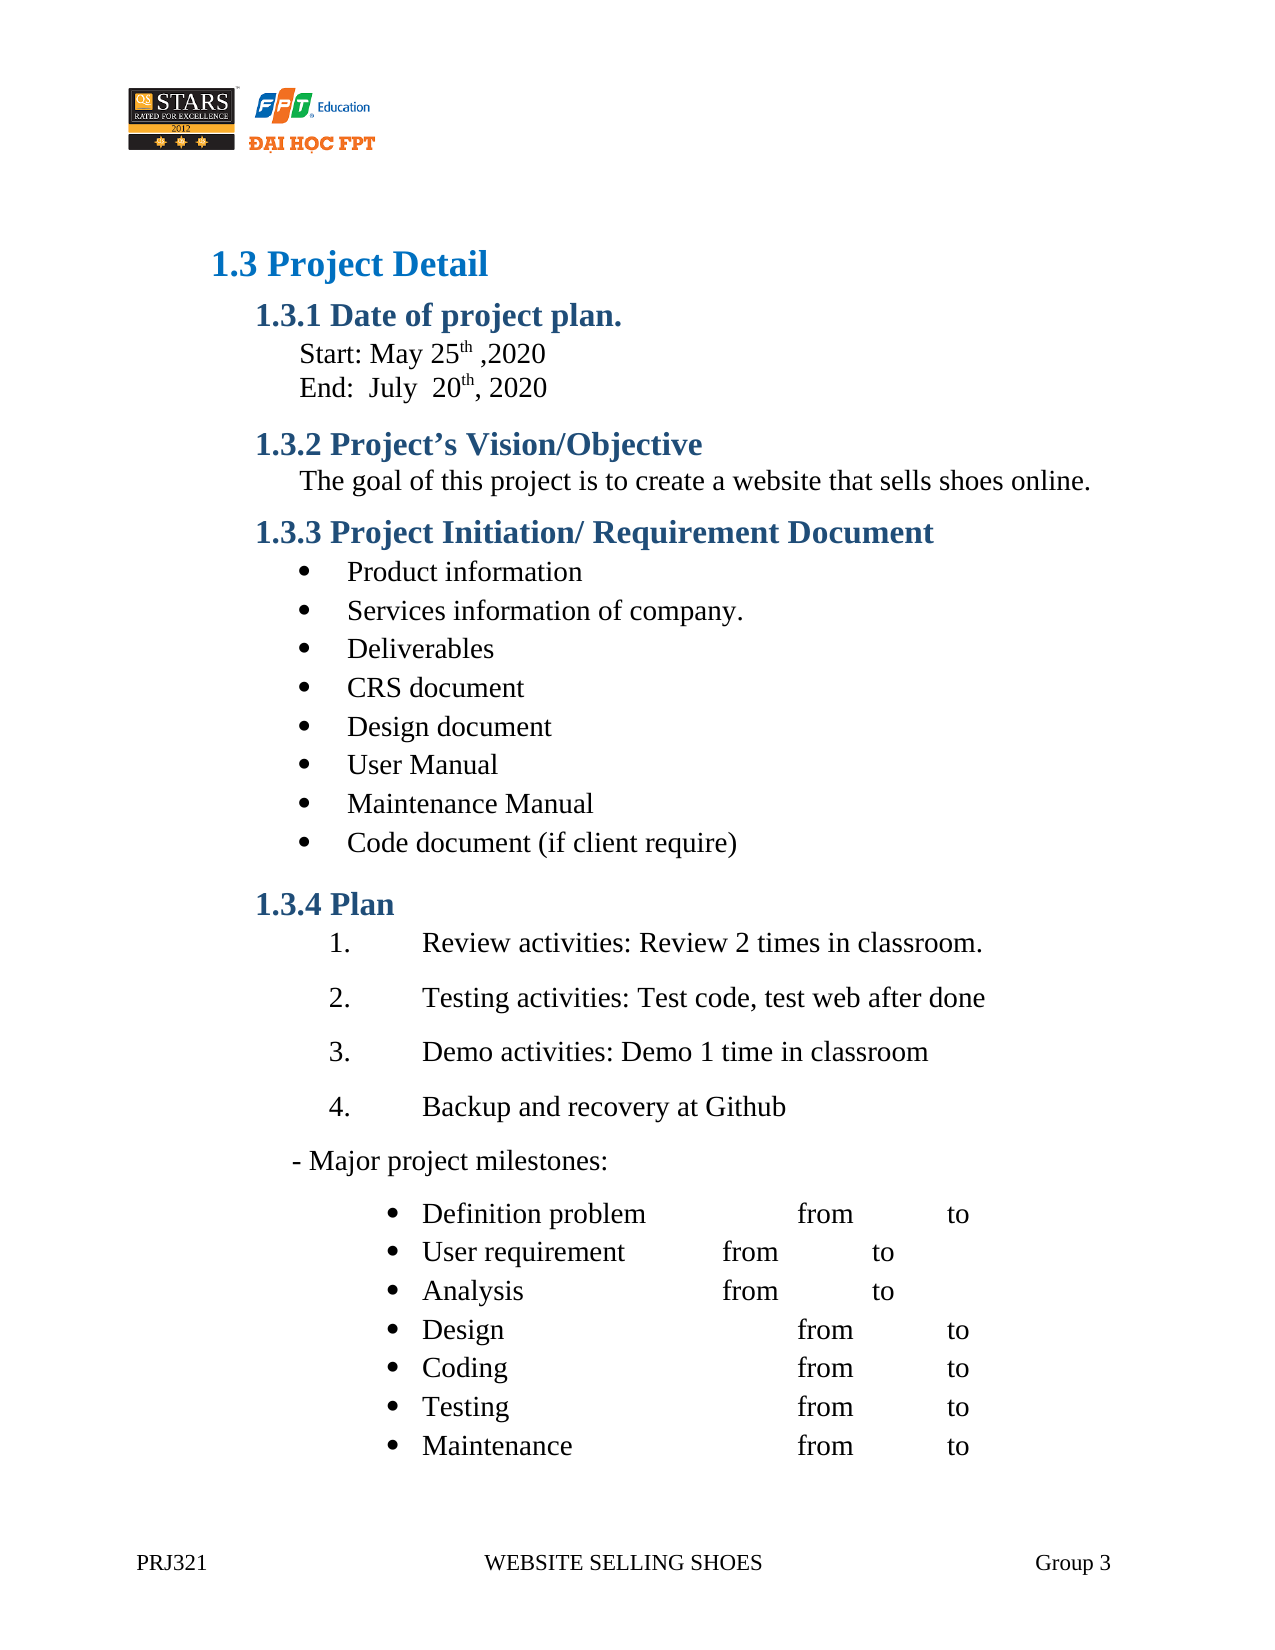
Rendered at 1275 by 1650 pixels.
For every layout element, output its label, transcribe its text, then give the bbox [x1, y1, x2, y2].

list Testing activities: Test code, test web after done [284, 980, 1125, 1013]
list Maintenance from to [343, 1428, 1125, 1461]
subtitle 1.3.2 Project’s Vision/Objective [122, 424, 1125, 463]
list Review activities: Review 2 times in classroom. [284, 926, 1125, 959]
subtitle 1.3.4 Plan [122, 884, 1125, 922]
list Coding from to [343, 1350, 1125, 1384]
list User requirement from to [343, 1234, 1125, 1268]
list End: July 20th, 2020 [286, 370, 1125, 403]
list Backup and recovery at Github [284, 1089, 1125, 1122]
list Maintenance Manual [269, 786, 1125, 820]
list Definition problem from to [343, 1196, 1125, 1229]
list Services information of company. [269, 593, 1125, 626]
list Product information [269, 554, 1125, 588]
text - Major project milestones: [240, 1143, 1125, 1177]
list Demo activities: Demo 1 time in classroom [284, 1034, 1125, 1068]
subtitle 1.3 Project Detail [122, 241, 1125, 284]
list Start: May 25th ,2020 [286, 336, 1125, 370]
list Testing from to [343, 1389, 1125, 1423]
picture [121, 75, 382, 162]
list Design document [269, 709, 1125, 742]
list Design from to [343, 1312, 1125, 1345]
text The goal of this project is to create a website that sells shoes online. [122, 463, 1125, 496]
list Analysis from to [343, 1273, 1125, 1307]
subtitle 1.3.1 Date of project plan. [122, 295, 1125, 333]
list CRS document [269, 670, 1125, 704]
list User Manual [269, 747, 1125, 781]
subtitle 1.3.3 Project Initiation/ Requirement Document [122, 513, 1125, 551]
list Code document (if client require) [269, 825, 1125, 858]
list Deliverables [269, 631, 1125, 665]
